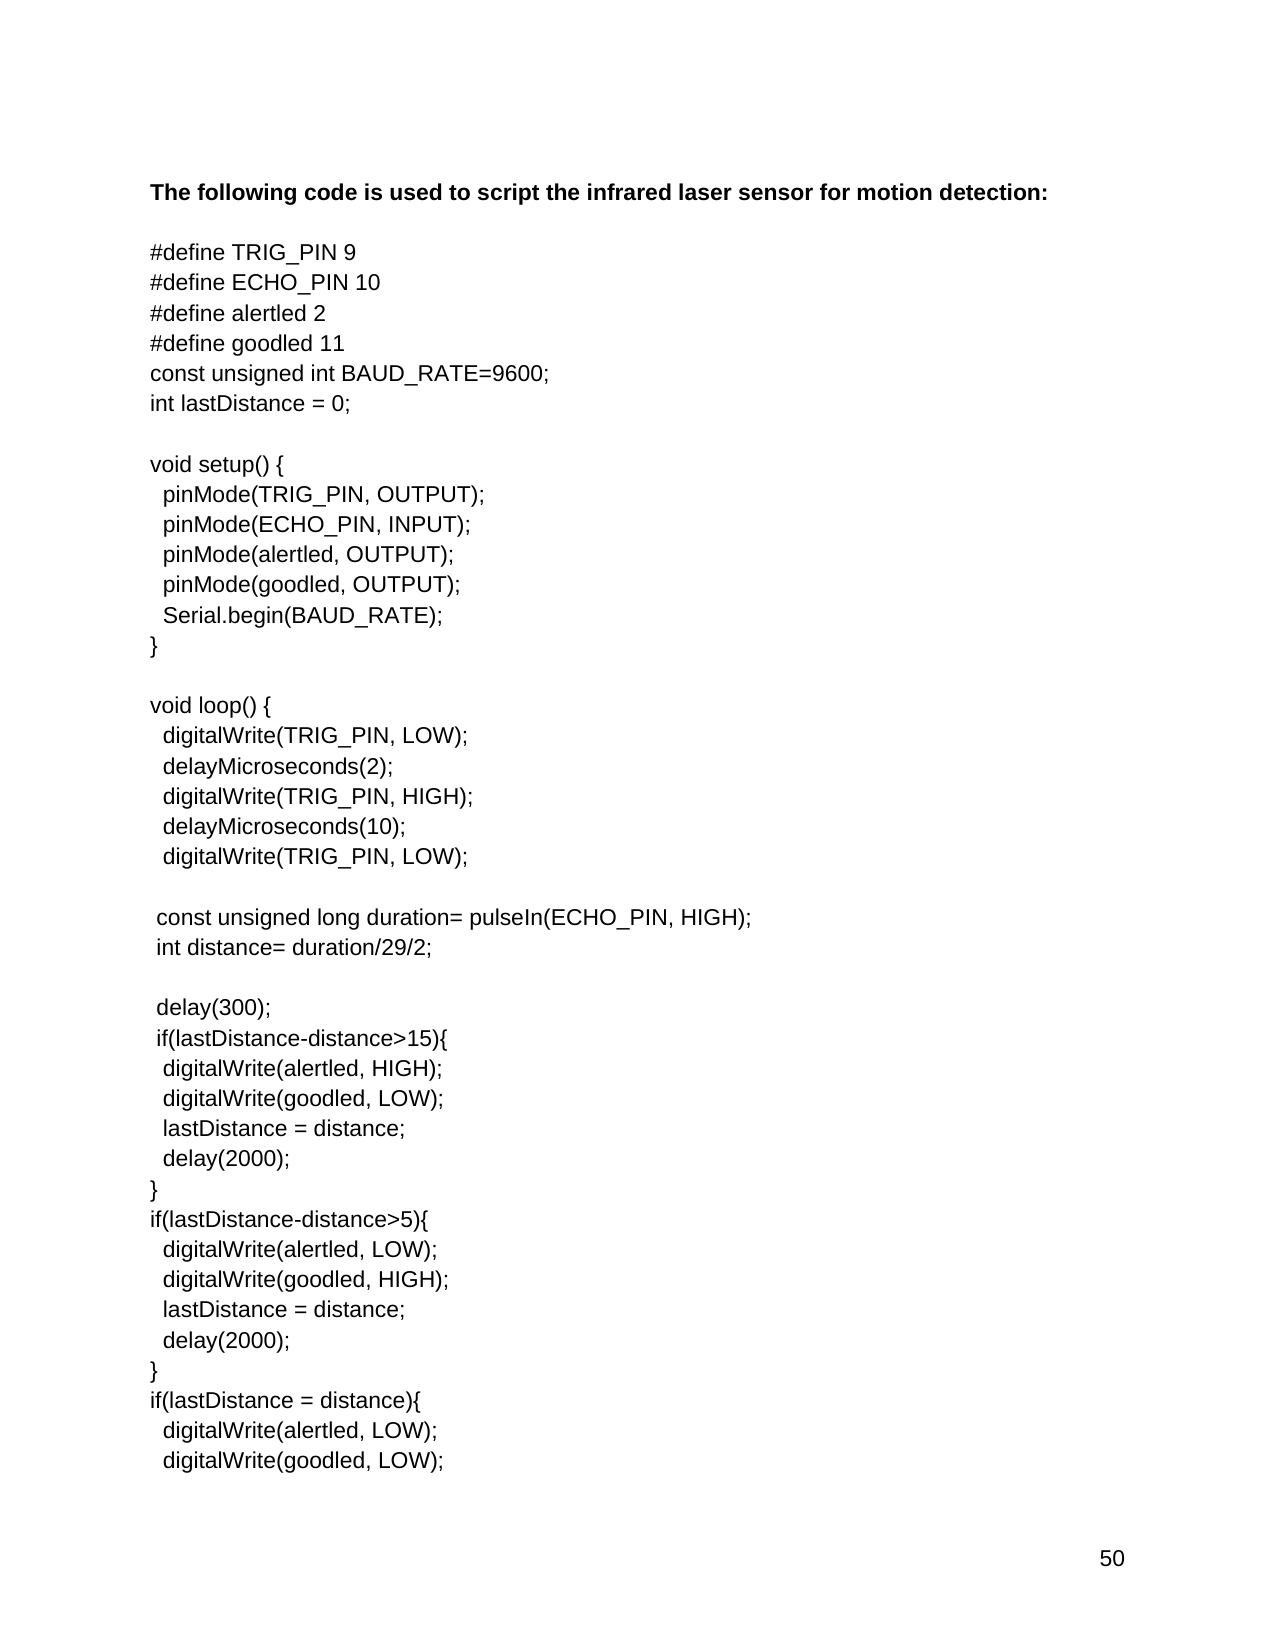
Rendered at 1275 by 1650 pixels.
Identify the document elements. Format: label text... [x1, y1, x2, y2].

text const unsigned int BAUD_RATE=9600; [150, 360, 1125, 386]
text digitalWrite(alertled, HIGH); [150, 1055, 1125, 1081]
text if(lastDistance = distance){ [150, 1387, 1125, 1413]
text pinMode(alertled, OUTPUT); [150, 541, 1125, 568]
text digitalWrite(goodled, LOW); [150, 1447, 1125, 1474]
text digitalWrite(TRIG_PIN, HIGH); [150, 783, 1125, 809]
text if(lastDistance-distance>5){ [150, 1206, 1125, 1232]
text #define alertled 2 [150, 299, 1125, 326]
text const unsigned long duration= pulseIn(ECHO_PIN, HIGH); [150, 904, 1125, 930]
text #define ECHO_PIN 10 [150, 269, 1125, 296]
text lastDistance = distance; [150, 1296, 1125, 1323]
text if(lastDistance-distance>15){ [150, 1024, 1125, 1051]
text delay(300); [150, 994, 1125, 1021]
text void setup() { [150, 451, 1125, 477]
text Serial.begin(BAUD_RATE); [150, 602, 1125, 628]
text digitalWrite(TRIG_PIN, LOW); [150, 843, 1125, 870]
text } [150, 1357, 1125, 1383]
text void loop() { [150, 692, 1125, 719]
text lastDistance = distance; [150, 1115, 1125, 1142]
text digitalWrite(alertled, LOW); [150, 1236, 1125, 1262]
text pinMode(TRIG_PIN, OUTPUT); [150, 481, 1125, 507]
text digitalWrite(goodled, HIGH); [150, 1266, 1125, 1293]
text #define goodled 11 [150, 330, 1125, 356]
text The following code is used to script the infrared laser sensor for motion detection: [150, 179, 1125, 235]
text delay(2000); [150, 1327, 1125, 1353]
text delayMicroseconds(10); [150, 813, 1125, 839]
text delayMicroseconds(2); [150, 753, 1125, 779]
text #define TRIG_PIN 9 [150, 239, 1125, 266]
text int distance= duration/29/2; [150, 934, 1125, 960]
text digitalWrite(alertled, LOW); [150, 1417, 1125, 1444]
text delay(2000); [150, 1145, 1125, 1172]
text digitalWrite(TRIG_PIN, LOW); [150, 722, 1125, 749]
text } [150, 632, 1125, 658]
text int lastDistance = 0; [150, 390, 1125, 417]
text } [150, 1176, 1125, 1202]
text digitalWrite(goodled, LOW); [150, 1085, 1125, 1111]
text pinMode(ECHO_PIN, INPUT); [150, 511, 1125, 537]
text pinMode(goodled, OUTPUT); [150, 571, 1125, 598]
